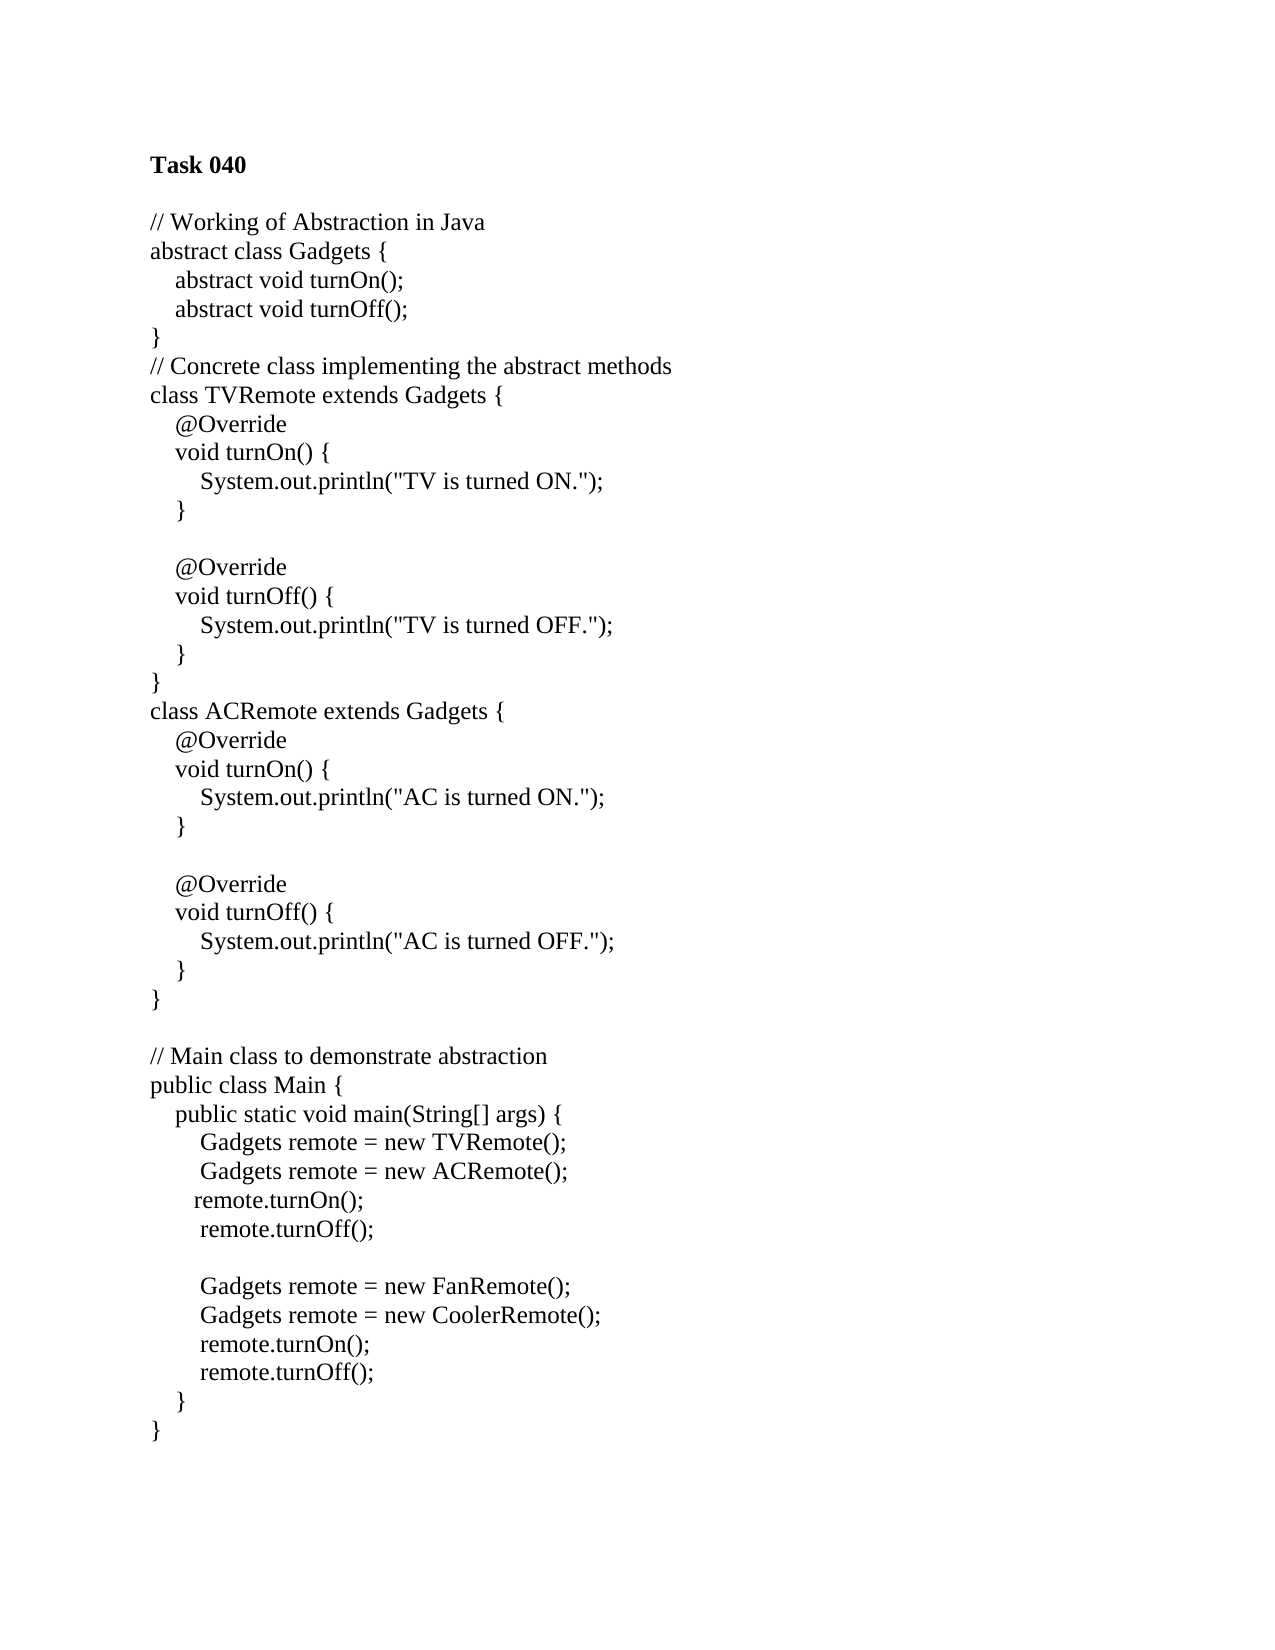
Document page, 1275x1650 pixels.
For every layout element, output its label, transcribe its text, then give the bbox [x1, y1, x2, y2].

text // Main class to demonstrate abstraction [150, 1041, 1125, 1070]
text } [150, 955, 1125, 984]
text } [150, 322, 1125, 351]
text Gadgets remote = new FanRemote(); [150, 1271, 1125, 1300]
text remote.turnOff(); [150, 1357, 1125, 1386]
text Task 040 [150, 150, 1125, 179]
text void turnOff() { [150, 581, 1125, 610]
text abstract class Gadgets { [150, 236, 1125, 265]
text Gadgets remote = new TVRemote(); [150, 1127, 1125, 1156]
text System.out.println("AC is turned OFF."); [150, 926, 1125, 955]
text @Override [150, 409, 1125, 437]
text public static void main(String[] args) { [150, 1099, 1125, 1127]
text class ACRemote extends Gadgets { [150, 696, 1125, 725]
text @Override [150, 725, 1125, 754]
text } [150, 1415, 1125, 1444]
text Gadgets remote = new CoolerRemote(); [150, 1300, 1125, 1329]
text void turnOn() { [150, 437, 1125, 466]
text // Working of Abstraction in Java [150, 207, 1125, 236]
text System.out.println("TV is turned ON."); [150, 466, 1125, 495]
text System.out.println("TV is turned OFF."); [150, 610, 1125, 639]
text void turnOn() { [150, 754, 1125, 782]
text abstract void turnOff(); [150, 294, 1125, 322]
text abstract void turnOn(); [150, 265, 1125, 294]
text public class Main { [150, 1070, 1125, 1099]
text System.out.println("AC is turned ON."); [150, 782, 1125, 811]
text } [150, 639, 1125, 667]
text @Override [150, 869, 1125, 897]
text void turnOff() { [150, 897, 1125, 926]
text // Concrete class implementing the abstract methods [150, 351, 1125, 380]
text remote.turnOn(); [150, 1329, 1125, 1357]
text } [150, 984, 1125, 1012]
text remote.turnOff(); [150, 1214, 1125, 1242]
text } [150, 495, 1125, 524]
text Gadgets remote = new ACRemote(); [150, 1156, 1125, 1185]
text } [150, 667, 1125, 696]
text @Override [150, 552, 1125, 581]
text class TVRemote extends Gadgets { [150, 380, 1125, 409]
text remote.turnOn(); [150, 1185, 1125, 1214]
text } [150, 811, 1125, 840]
text } [150, 1386, 1125, 1415]
